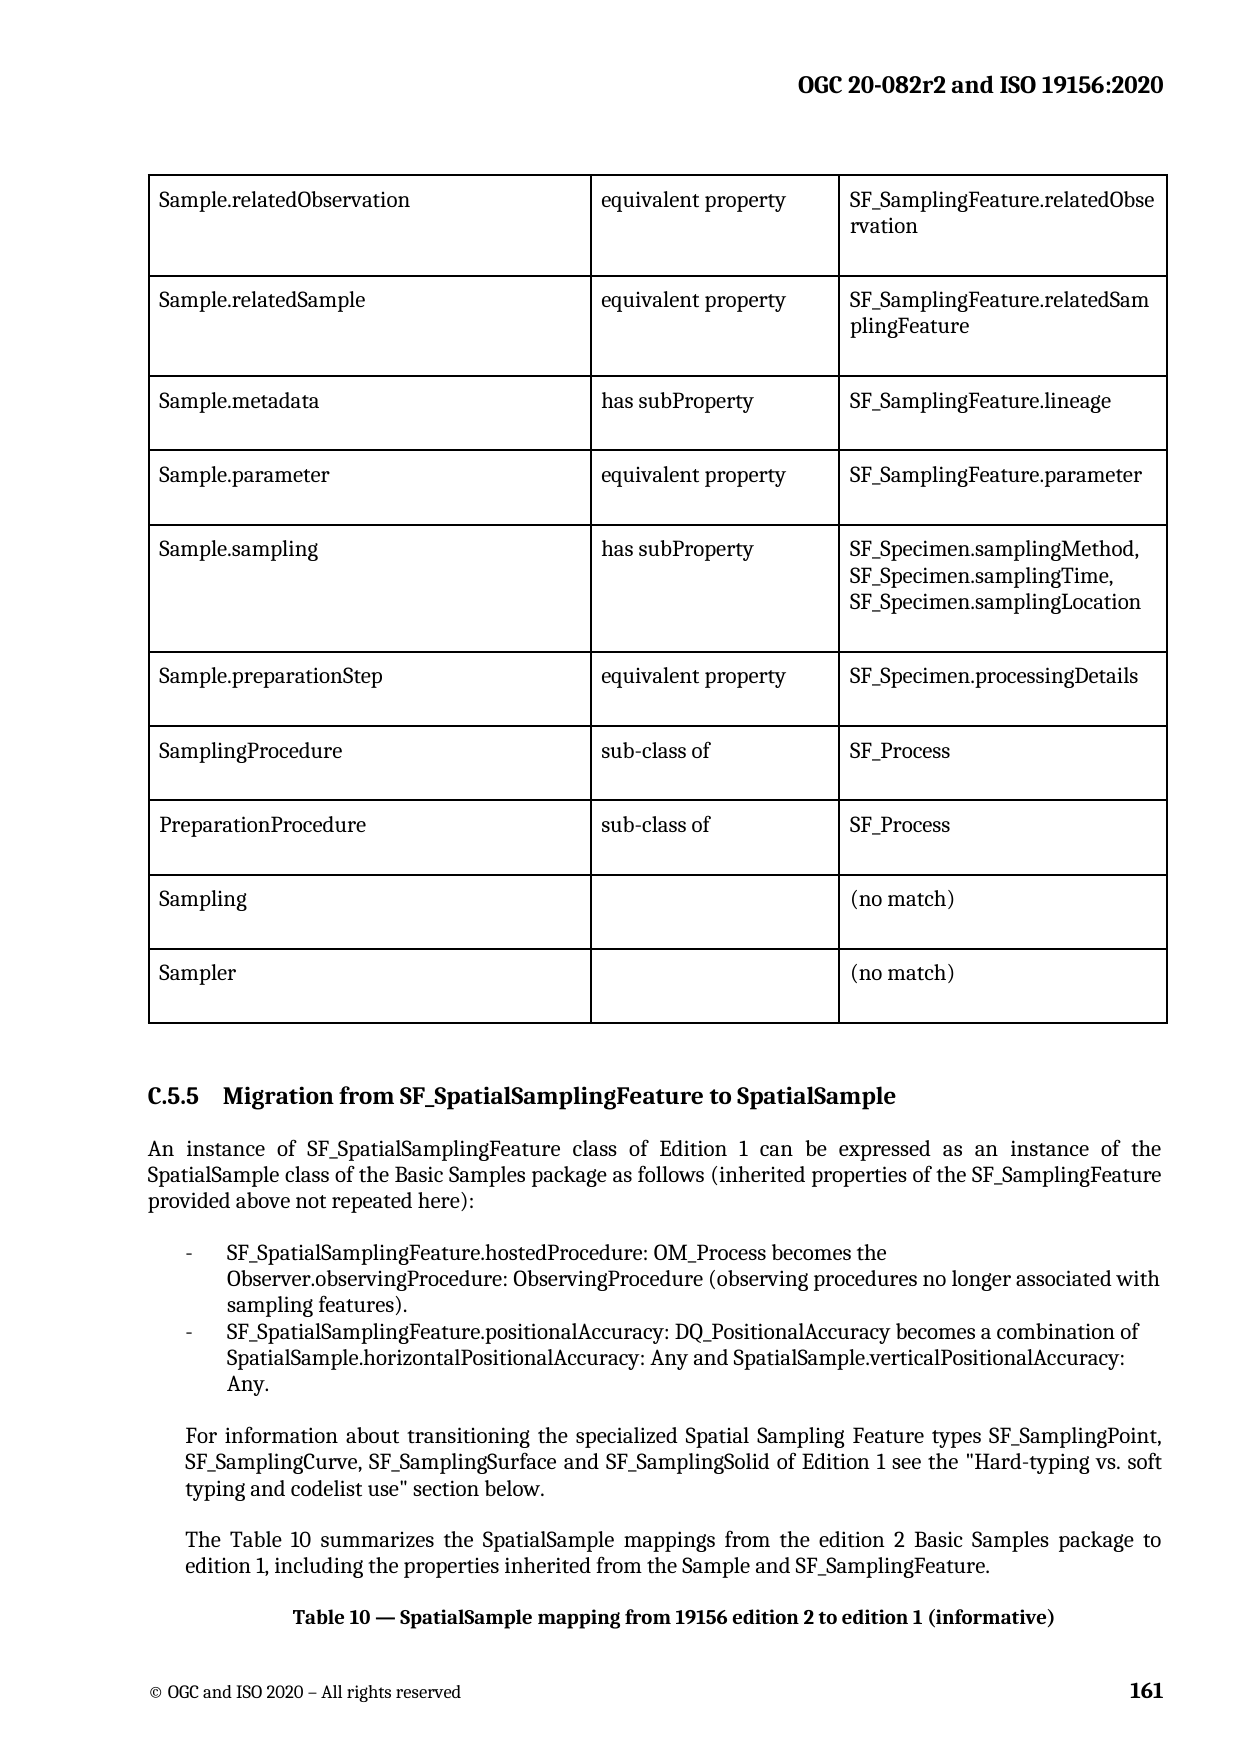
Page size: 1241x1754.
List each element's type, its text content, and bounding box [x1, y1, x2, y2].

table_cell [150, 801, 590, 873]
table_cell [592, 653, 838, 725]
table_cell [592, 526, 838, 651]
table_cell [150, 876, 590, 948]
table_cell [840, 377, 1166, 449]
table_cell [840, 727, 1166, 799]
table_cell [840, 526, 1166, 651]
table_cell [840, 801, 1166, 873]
text For information about transitioning the specialized Spatial Sampling Feature types SF_SamplingPoint, SF_SamplingCurve, SF_SamplingSurface and SF_SamplingSolid of Edition 1 see the "Hard-typing vs. soft typing and codelist use" section below. [185, 1423, 1163, 1502]
text Migration from SF_SpatialSamplingFeature to SpatialSample [148, 1082, 1163, 1110]
text Table 10 — SpatialSample mapping from 19156 edition 2 to edition 1 (informative) [185, 1604, 1163, 1629]
text The Table 10 summarizes the SpatialSample mappings from the edition 2 Basic Samples package to edition 1, including the properties inherited from the Sample and SF_SamplingFeature. [185, 1527, 1163, 1579]
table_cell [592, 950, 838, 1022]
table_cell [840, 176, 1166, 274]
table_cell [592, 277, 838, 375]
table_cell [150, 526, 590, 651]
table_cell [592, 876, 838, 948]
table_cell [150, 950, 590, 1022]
list SF_SpatialSamplingFeature.hostedProcedure: OM_Process becomes the Observer.observingProcedure: ObservingProcedure (observing procedures no longer associated with sampling features). [185, 1239, 1163, 1318]
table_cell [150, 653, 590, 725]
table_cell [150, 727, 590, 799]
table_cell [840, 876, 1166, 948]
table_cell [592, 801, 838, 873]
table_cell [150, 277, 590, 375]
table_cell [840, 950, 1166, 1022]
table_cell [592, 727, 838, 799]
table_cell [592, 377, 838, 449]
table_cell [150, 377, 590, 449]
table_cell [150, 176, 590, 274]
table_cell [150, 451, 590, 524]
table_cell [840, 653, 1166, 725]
text An instance of SF_SpatialSamplingFeature class of Edition 1 can be expressed as an instance of the SpatialSample class of the Basic Samples package as follows (inherited properties of the SF_SamplingFeature provided above not repeated here): [148, 1135, 1163, 1214]
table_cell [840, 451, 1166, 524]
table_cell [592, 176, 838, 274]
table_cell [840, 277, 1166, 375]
list SF_SpatialSamplingFeature.positionalAccuracy: DQ_PositionalAccuracy becomes a combination of SpatialSample.horizontalPositionalAccuracy: Any and SpatialSample.verticalPositionalAccuracy: Any. [185, 1318, 1163, 1398]
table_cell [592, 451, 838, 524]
